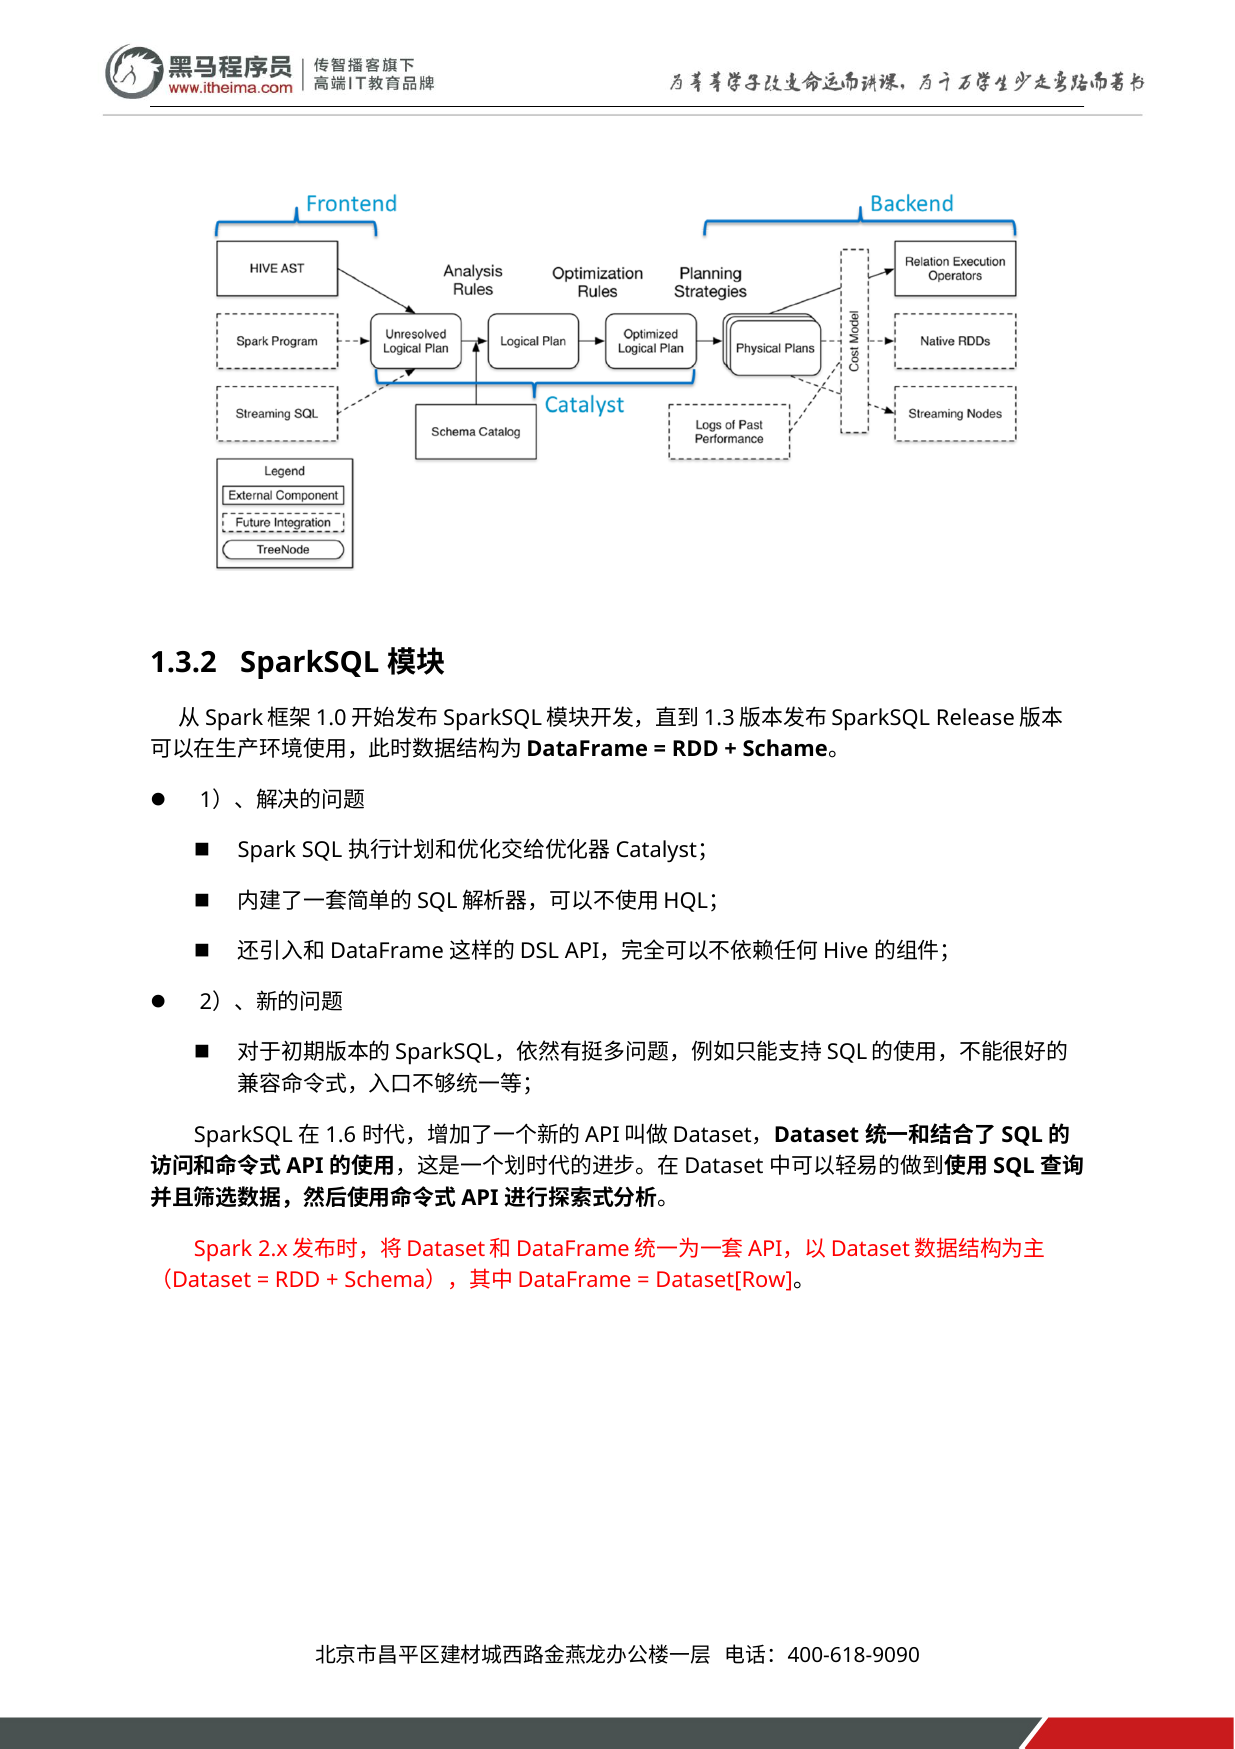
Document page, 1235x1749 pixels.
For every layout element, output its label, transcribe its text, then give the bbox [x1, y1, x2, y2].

subtitle SparkSQL 模块 [150, 638, 1084, 681]
text SparkSQL 在 1.6 时代，增加了一个新的API叫做 Dataset，Dataset 统一和结合了 SQL 的访问和命令式 API 的使用，这是一个划时代的进步。在 Dataset 中可以轻易的做到使用 SQL 查询并且筛选数据，然后使用命令式 API 进行探索式分析。 [150, 1117, 1084, 1212]
list 内建了一套简单的SQL解析器，可以不使用HQL； [194, 883, 1084, 914]
list 2）、新的问题 [150, 984, 1084, 1016]
list Spark SQL 执行计划和优化交给优化器 Catalyst； [194, 832, 1084, 864]
picture [0, 0, 1235, 123]
picture [210, 191, 1025, 571]
text Spark 2.x发布时，将Dataset和DataFrame统一为一套API，以Dataset数据结构为主（Dataset = RDD + Schema），其中DataFrame = Dataset[Row]。 [150, 1231, 1084, 1294]
picture [0, 1658, 1234, 1749]
list 对于初期版本的SparkSQL，依然有挺多问题，例如只能支持SQL的使用，不能很好的兼容命令式，入口不够统一等； [194, 1034, 1084, 1098]
list 还引入和 DataFrame 这样的DSL API，完全可以不依赖任何 Hive 的组件； [194, 933, 1084, 965]
text 从Spark框架1.0开始发布SparkSQL模块开发，直到1.3版本发布SparkSQL Release版本可以在生产环境使用，此时数据结构为DataFrame = RDD + Schame。 [150, 699, 1084, 763]
list 1）、解决的问题 [150, 782, 1084, 813]
